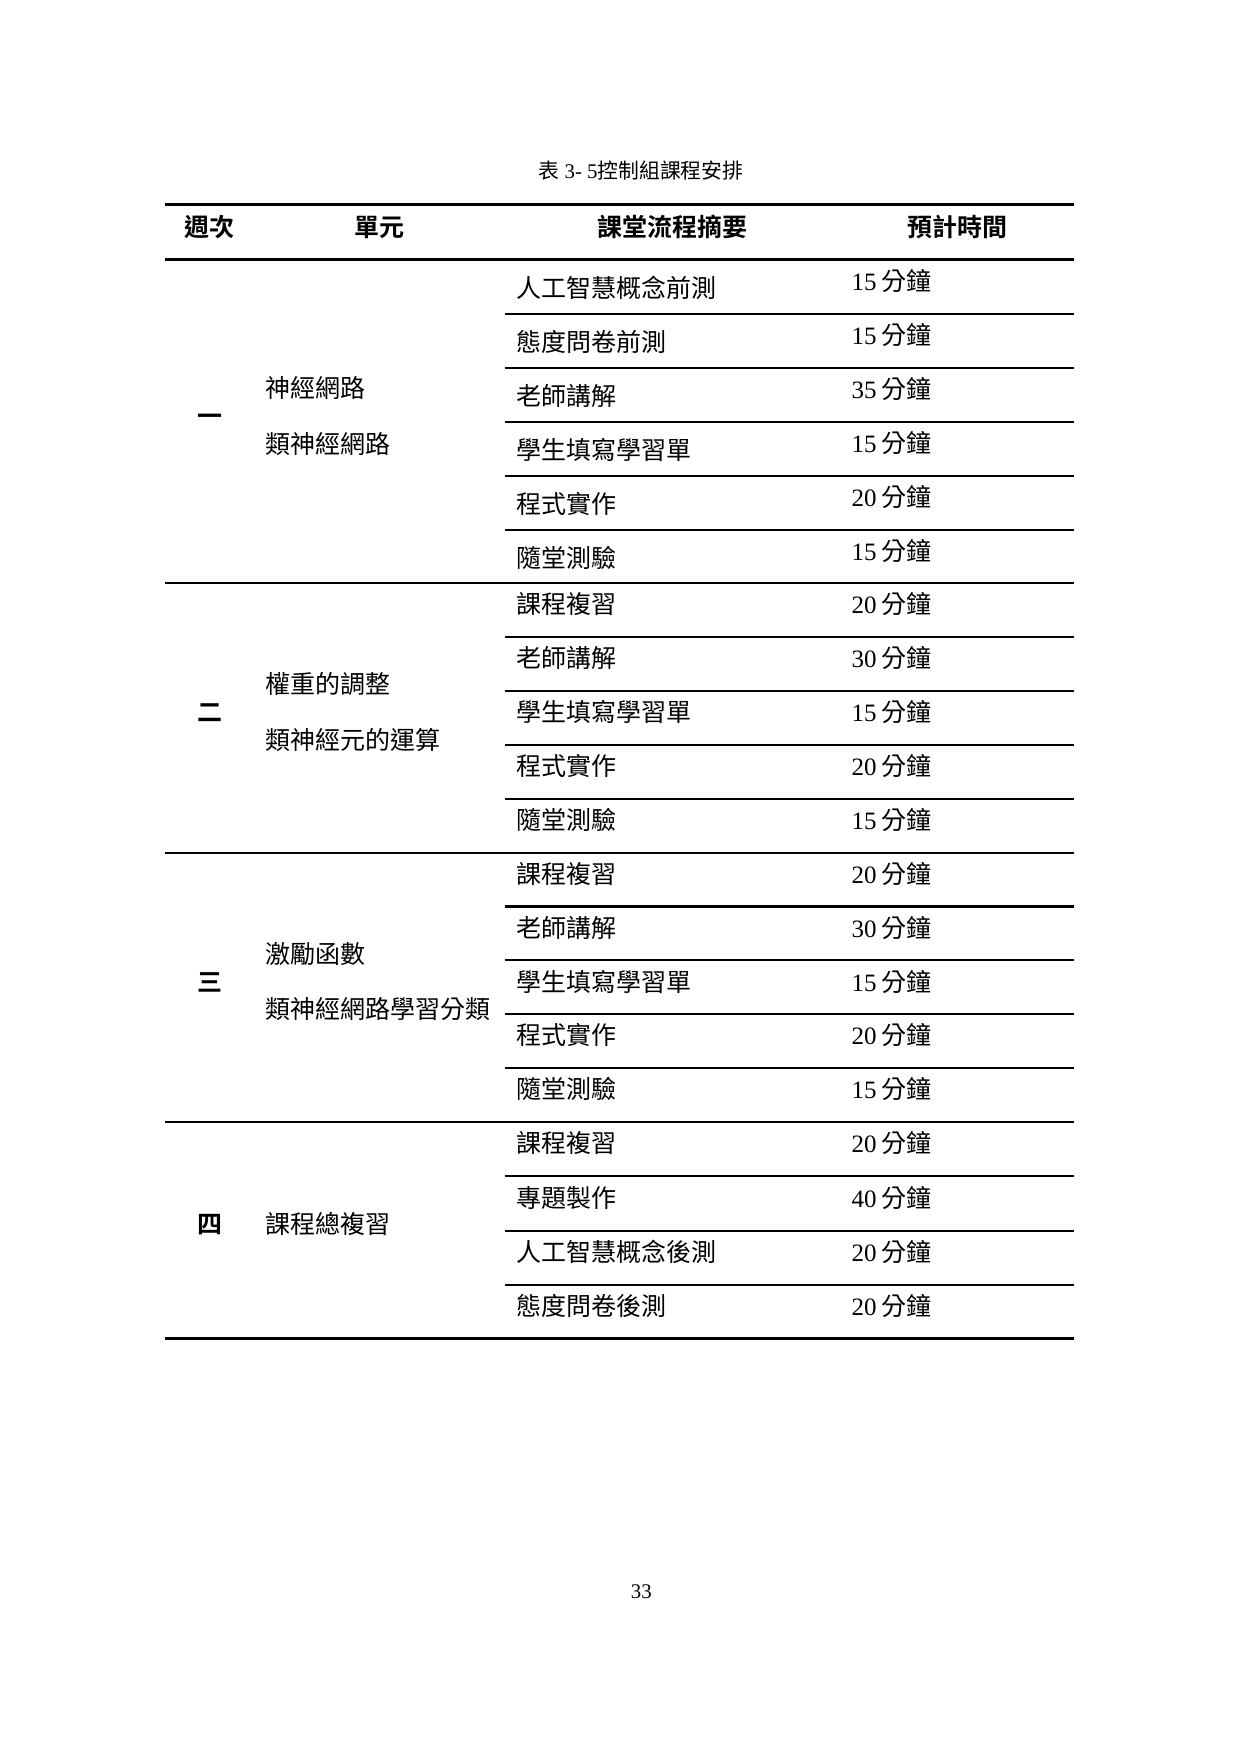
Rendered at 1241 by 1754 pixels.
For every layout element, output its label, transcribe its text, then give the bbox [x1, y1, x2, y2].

table_cell 老師講解 [505, 908, 840, 959]
table_cell 35分鐘 [840, 369, 1074, 421]
table_cell 40分鐘 [840, 1177, 1074, 1229]
table_cell 四 [165, 1123, 253, 1337]
table_cell 態度問卷前測 [505, 315, 840, 367]
table_cell 15分鐘 [840, 692, 1074, 744]
table_cell 老師講解 [505, 638, 840, 690]
table_cell 20分鐘 [840, 584, 1074, 636]
table_cell 20分鐘 [840, 1123, 1074, 1175]
table_cell 三 [165, 854, 253, 1121]
table_cell 30分鐘 [840, 638, 1074, 690]
table_cell 一 [165, 261, 253, 582]
table_cell 程式實作 [505, 1015, 840, 1067]
table_cell 學生填寫學習單 [505, 692, 840, 744]
table_cell 15分鐘 [840, 961, 1074, 1013]
table_cell 隨堂測驗 [505, 1069, 840, 1121]
table_cell 人工智慧概念後測 [505, 1232, 840, 1283]
table_cell 課程複習 [505, 584, 840, 636]
table_cell 15分鐘 [840, 261, 1074, 313]
table_cell 程式實作 [505, 477, 840, 528]
table_cell 神經網路 類神經網路 [254, 261, 504, 582]
table_cell 20分鐘 [840, 854, 1074, 905]
table_cell 專題製作 [505, 1177, 840, 1229]
table_cell 學生填寫學習單 [505, 423, 840, 474]
table_header 單元 [254, 206, 504, 258]
table_header 預計時間 [840, 206, 1074, 258]
table_cell 20分鐘 [840, 1286, 1074, 1337]
table_cell 15分鐘 [840, 1069, 1074, 1121]
table_cell 15分鐘 [840, 423, 1074, 474]
table_cell 20分鐘 [840, 477, 1074, 528]
table_cell 程式實作 [505, 746, 840, 798]
table_cell 二 [165, 584, 253, 852]
table_cell 15分鐘 [840, 315, 1074, 367]
table_cell 課程複習 [505, 854, 840, 905]
table_cell 隨堂測驗 [505, 800, 840, 852]
table_cell 20分鐘 [840, 746, 1074, 798]
table_cell 20分鐘 [840, 1232, 1074, 1283]
table_cell 老師講解 [505, 369, 840, 421]
table_cell 15分鐘 [840, 800, 1074, 852]
table_cell 30分鐘 [840, 908, 1074, 959]
text 表 3- 5控制組課程安排 [165, 151, 1075, 188]
table_cell 課程複習 [505, 1123, 840, 1175]
table_header 週次 [165, 206, 253, 258]
table_cell 20分鐘 [840, 1015, 1074, 1067]
table_header 課堂流程摘要 [505, 206, 840, 258]
table_cell 課程總複習 [254, 1123, 504, 1337]
table_cell 隨堂測驗 [505, 531, 840, 582]
table_cell 態度問卷後測 [505, 1286, 840, 1337]
table_cell 學生填寫學習單 [505, 961, 840, 1013]
table_cell 權重的調整 類神經元的運算 [254, 584, 504, 852]
table_cell 15分鐘 [840, 531, 1074, 582]
table_cell 激勵函數 類神經網路學習分類 [254, 854, 504, 1121]
table_cell 人工智慧概念前測 [505, 261, 840, 313]
